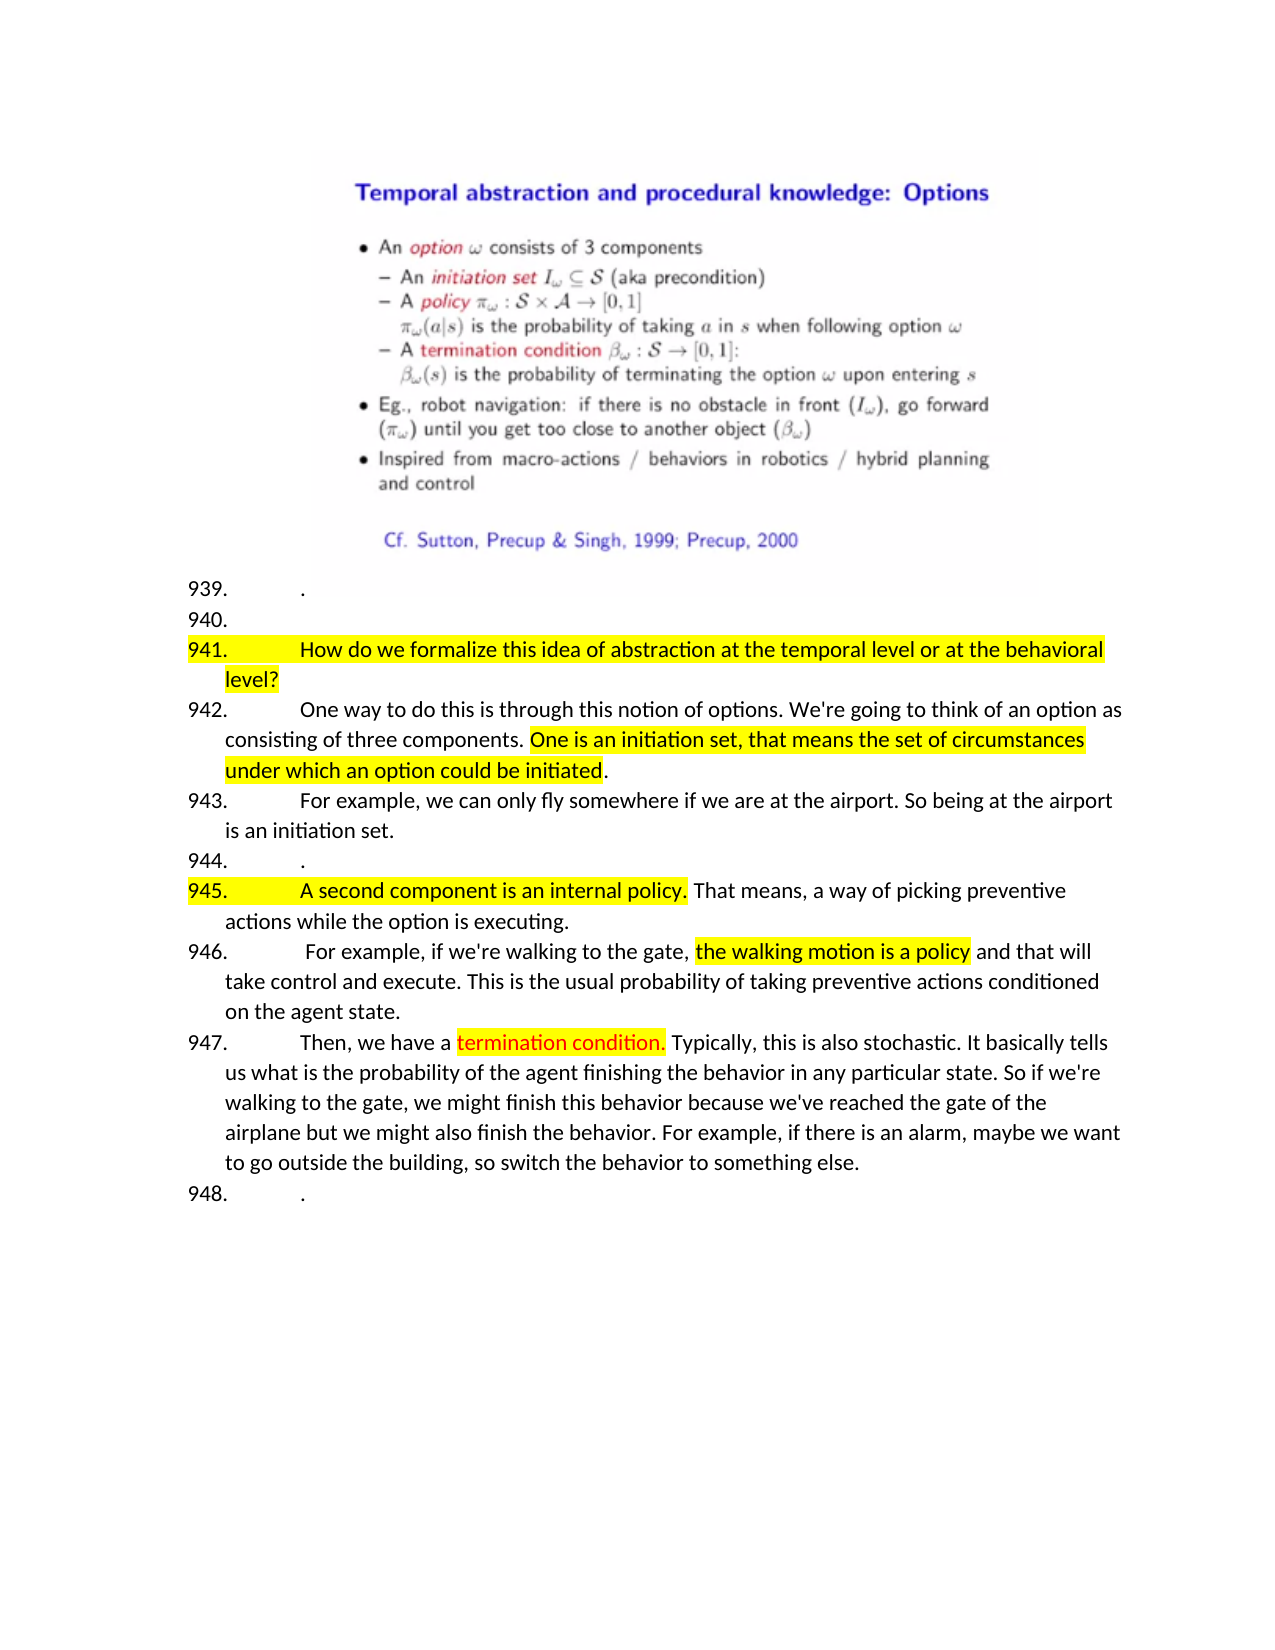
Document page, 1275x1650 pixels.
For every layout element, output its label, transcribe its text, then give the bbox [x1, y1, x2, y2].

list A second component is an internal policy. That means, a way of picking preventive actions while the option is executing. [187, 877, 1125, 935]
list For example, we can only fly somewhere if we are at the airport. So being at the airport is an initiation set. [187, 786, 1125, 844]
picture [311, 150, 1039, 597]
list Then, we have a termination condition. Typically, this is also stochastic. It basically tells us what is the probability of the agent finishing the behavior in any particular state. So if we're walking to the gate, we might finish this behavior because we've reached the gate of the airplane but we might also finish the behavior. For example, if there is an alarm, maybe we want to go outside the building, so switch the behavior to something else. [187, 1028, 1125, 1177]
list . [187, 846, 1125, 874]
list One way to do this is through this notion of options. We're going to think of an option as consisting of three components. One is an initiation set, that means the set of circumstances under which an option could be initiated. [187, 695, 1125, 784]
list . [187, 1179, 1125, 1207]
list For example, if we're walking to the gate, the walking motion is a policy and that will take control and execute. This is the usual probability of taking preventive actions conditioned on the agent state. [187, 937, 1125, 1026]
list How do we formalize this idea of abstraction at the temporal level or at the behavioral level? [187, 635, 1125, 693]
